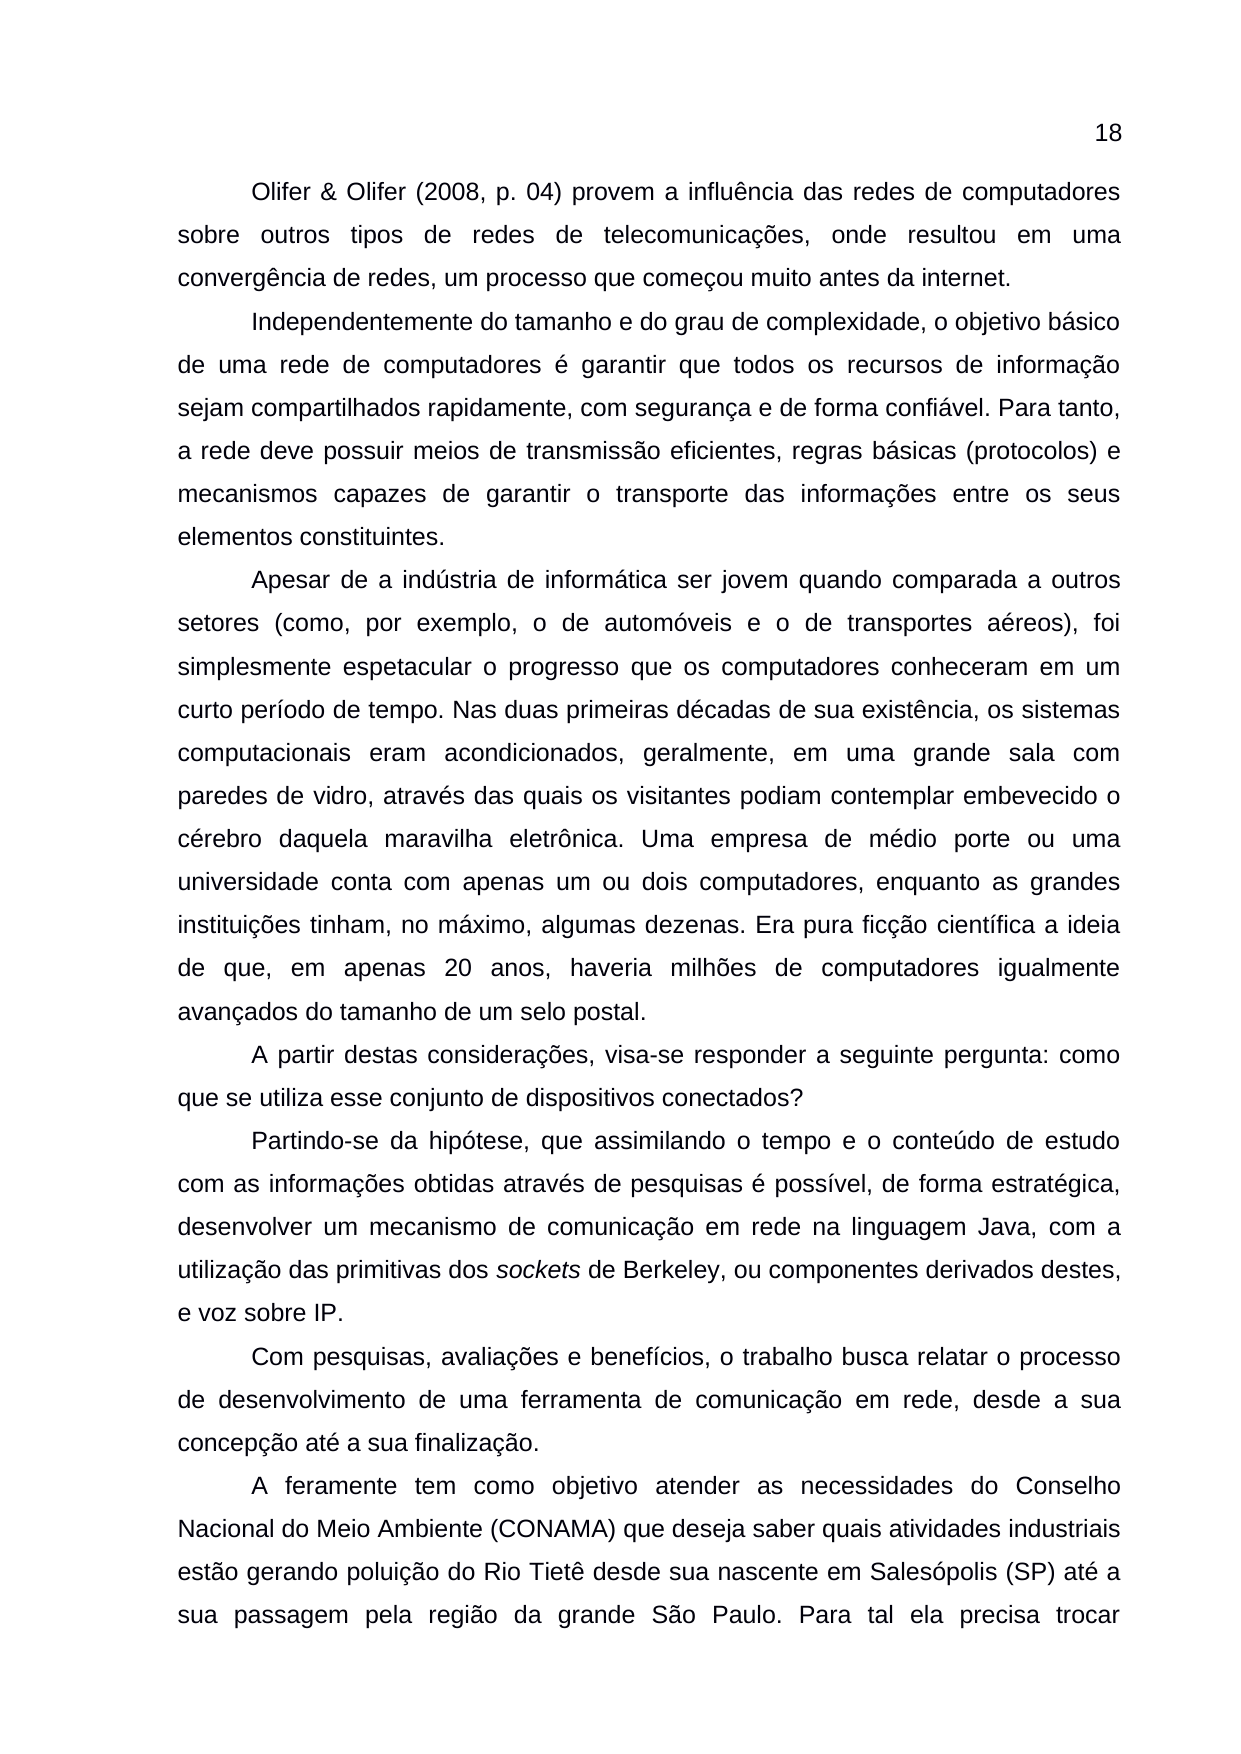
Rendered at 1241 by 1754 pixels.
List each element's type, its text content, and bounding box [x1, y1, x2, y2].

text A partir destas considerações, visa-se responder a seguinte pergunta: como que se utiliza esse conjunto de dispositivos conectados? [177, 1040, 1122, 1112]
text Independentemente do tamanho e do grau de complexidade, o objetivo básico de uma rede de computadores é garantir que todos os recursos de informação sejam compartilhados rapidamente, com segurança e de forma confiável. Para tanto, a rede deve possuir meios de transmissão eficientes, regras básicas (protocolos) e mecanismos capazes de garantir o transporte das informações entre os seus elementos constituintes. [177, 307, 1122, 551]
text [177, 1471, 1122, 1629]
text Apesar de a indústria de informática ser jovem quando comparada a outros setores (como, por exemplo, o de automóveis e o de transportes aéreos), foi simplesmente espetacular o progresso que os computadores conheceram em um curto período de tempo. Nas duas primeiras décadas de sua existência, os sistemas computacionais eram acondicionados, geralmente, em uma grande sala com paredes de vidro, através das quais os visitantes podiam contemplar embevecido o cérebro daquela maravilha eletrônica. Uma empresa de médio porte ou uma universidade conta com apenas um ou dois computadores, enquanto as grandes instituições tinham, no máximo, algumas dezenas. Era pura ficção científica a ideia de que, em apenas 20 anos, haveria milhões de computadores igualmente avançados do tamanho de um selo postal. [177, 565, 1122, 1025]
text Com pesquisas, avaliações e benefícios, o trabalho busca relatar o processo de desenvolvimento de uma ferramenta de comunicação em rede, desde a sua concepção até a sua finalização. [177, 1342, 1122, 1457]
text Partindo-se da hipótese, que assimilando o tempo e o conteúdo de estudo com as informações obtidas através de pesquisas é possível, de forma estratégica, desenvolver um mecanismo de comunicação em rede na linguagem Java, com a utilização das primitivas dos sockets de Berkeley, ou componentes derivados destes, e voz sobre IP. [177, 1126, 1122, 1327]
text Olifer & Olifer (2008, p. 04) provem a influência das redes de computadores sobre outros tipos de redes de telecomunicações, onde resultou em uma convergência de redes, um processo que começou muito antes da internet. [177, 177, 1122, 292]
